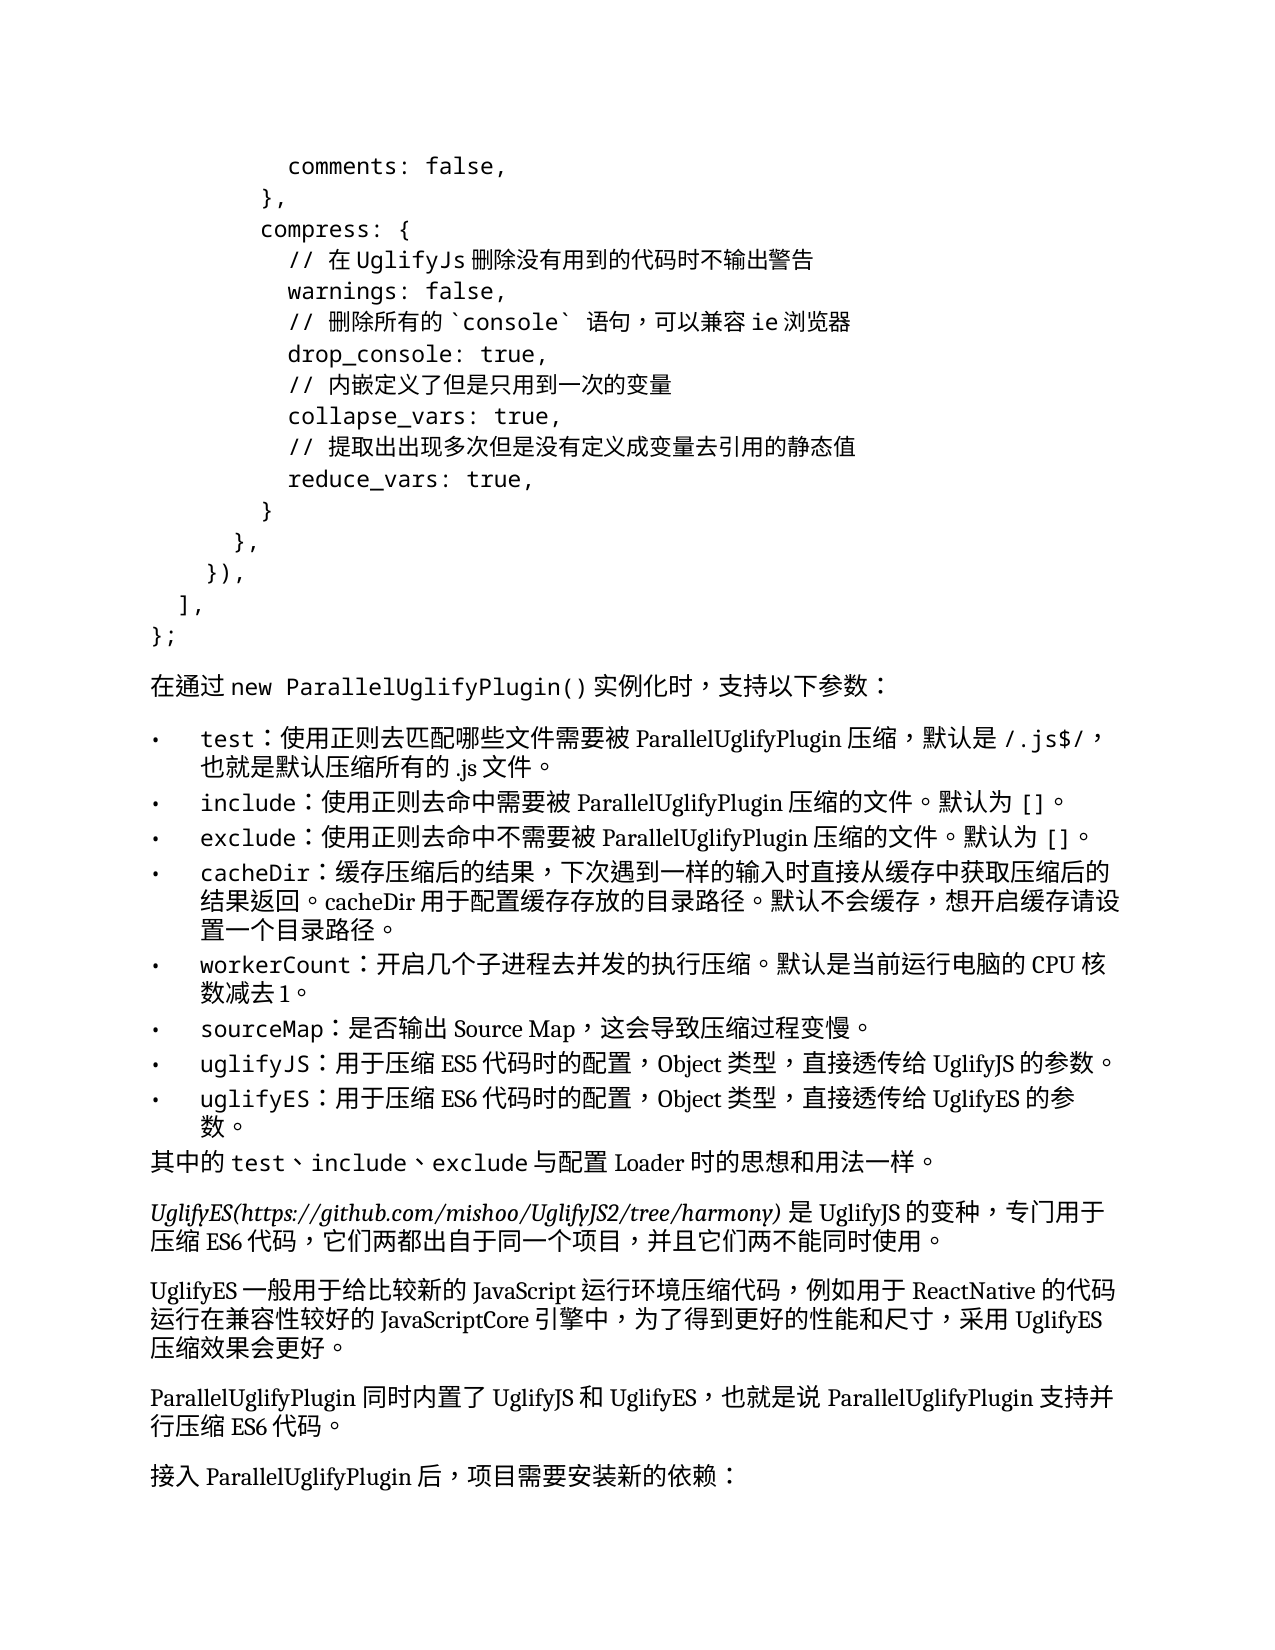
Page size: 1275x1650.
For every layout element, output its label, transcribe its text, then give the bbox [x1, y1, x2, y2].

list sourceMap：是否输出 Source Map，这会导致压缩过程变慢。 [150, 1013, 1125, 1044]
list uglifyES：用于压缩 ES6 代码时的配置，Object 类型，直接透传给 UglifyES 的参数。 [150, 1083, 1125, 1143]
list uglifyJS：用于压缩 ES5 代码时的配置，Object 类型，直接透传给 UglifyJS 的参数。 [150, 1048, 1125, 1079]
list include：使用正则去命中需要被 ParallelUglifyPlugin 压缩的文件。默认为 []。 [150, 787, 1125, 818]
text 在通过 new ParallelUglifyPlugin() 实例化时，支持以下参数： [150, 671, 1125, 702]
list exclude：使用正则去命中不需要被 ParallelUglifyPlugin 压缩的文件。默认为 []。 [150, 822, 1125, 853]
text 接入 ParallelUglifyPlugin 后，项目需要安装新的依赖： [150, 1462, 1125, 1491]
list test：使用正则去匹配哪些文件需要被 ParallelUglifyPlugin 压缩，默认是 /.js$/，也就是默认压缩所有的 .js 文件。 [150, 723, 1125, 783]
text 其中的 test、include、exclude 与配置 Loader 时的思想和用法一样。 [150, 1147, 1125, 1178]
list workerCount：开启几个子进程去并发的执行压缩。默认是当前运行电脑的 CPU 核数减去1。 [150, 949, 1125, 1009]
list cacheDir：缓存压缩后的结果，下次遇到一样的输入时直接从缓存中获取压缩后的结果返回。cacheDir 用于配置缓存存放的目录路径。默认不会缓存，想开启缓存请设置一个目录路径。 [150, 857, 1125, 945]
